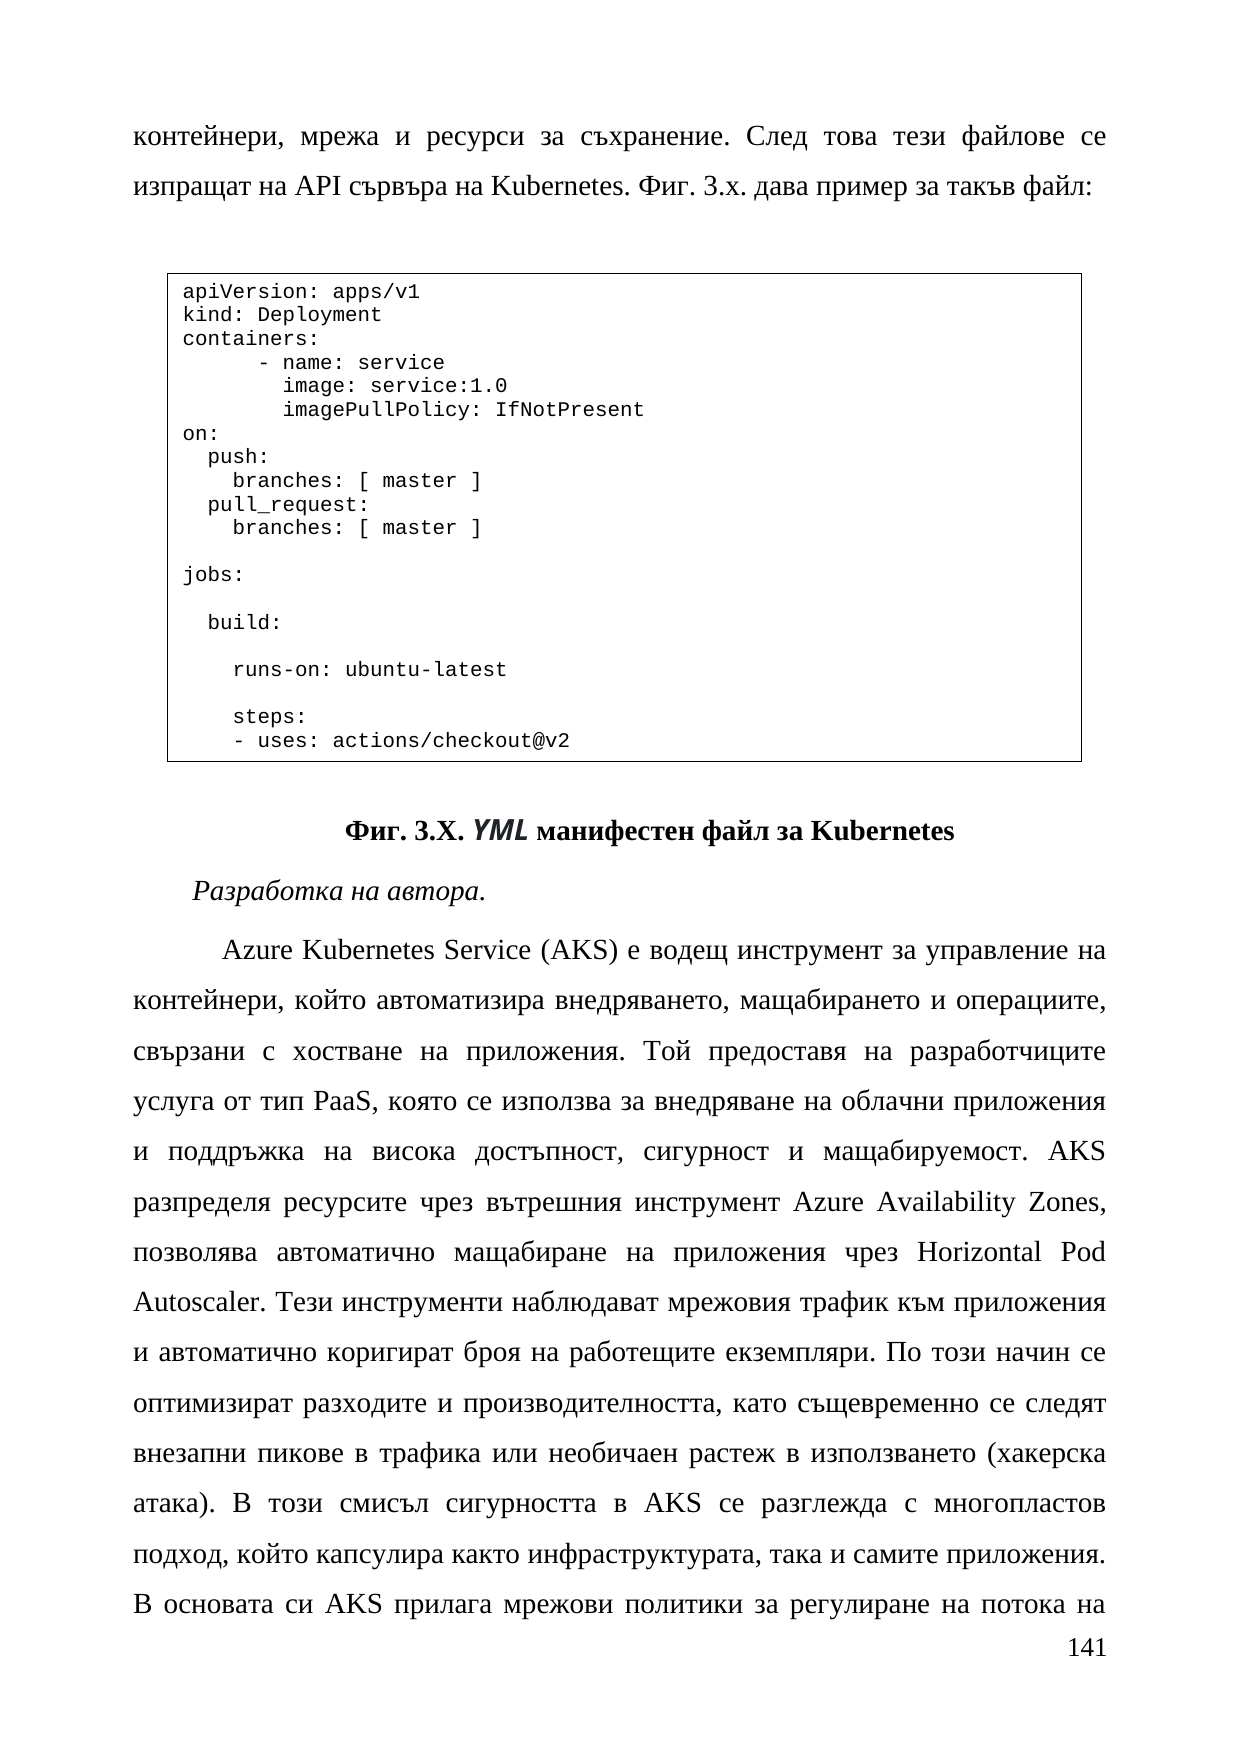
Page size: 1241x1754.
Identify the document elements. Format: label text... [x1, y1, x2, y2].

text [133, 118, 1107, 202]
title Фиг. 3.Х. YML манифестен файл за Kubernetes [133, 290, 1107, 848]
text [133, 932, 1107, 1620]
title Разработка на автора. [133, 873, 1107, 907]
